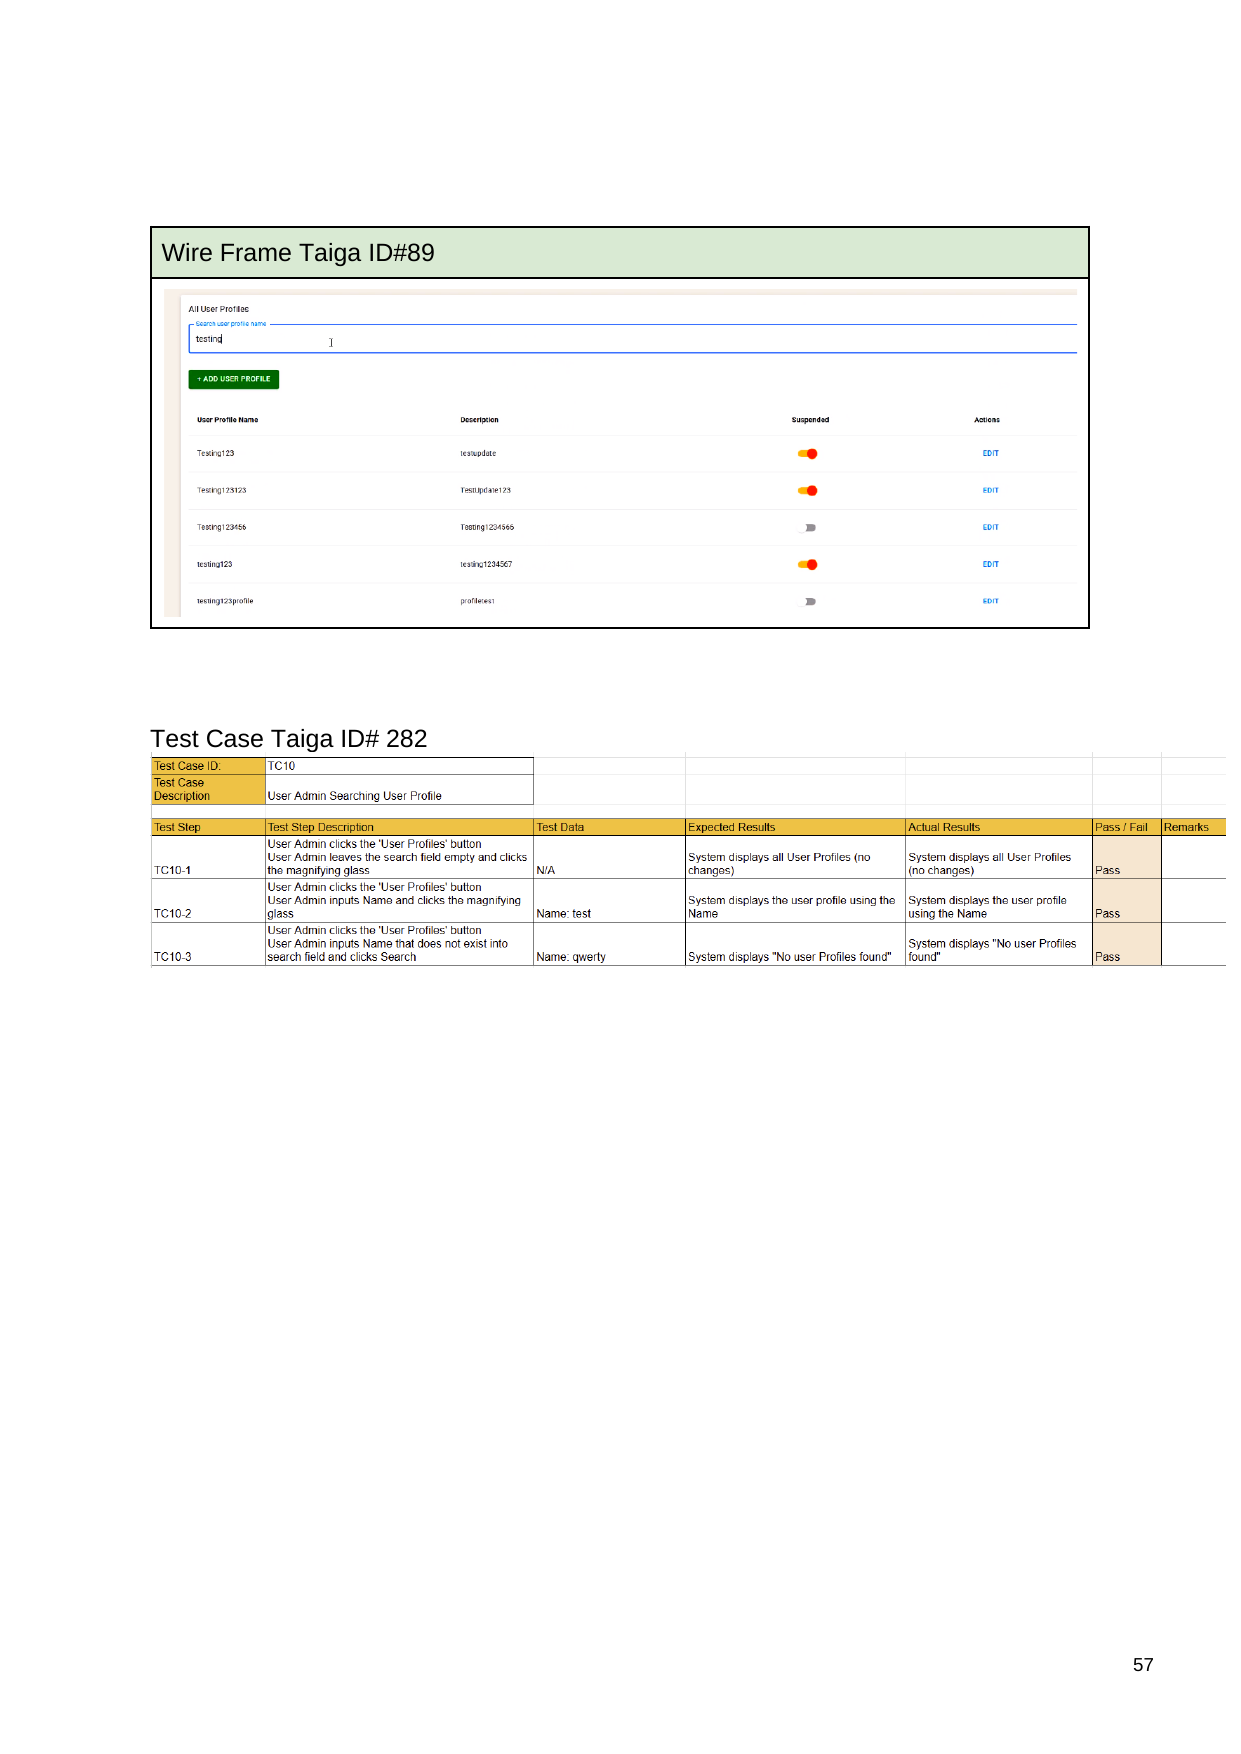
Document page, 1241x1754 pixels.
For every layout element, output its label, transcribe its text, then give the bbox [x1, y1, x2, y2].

table_header Wire Frame Taiga ID#89 [152, 228, 1088, 277]
picture [161, 289, 1078, 617]
text Test Case Taiga ID# 282 [150, 724, 1153, 752]
picture [150, 752, 1226, 968]
table_cell [152, 279, 1088, 627]
